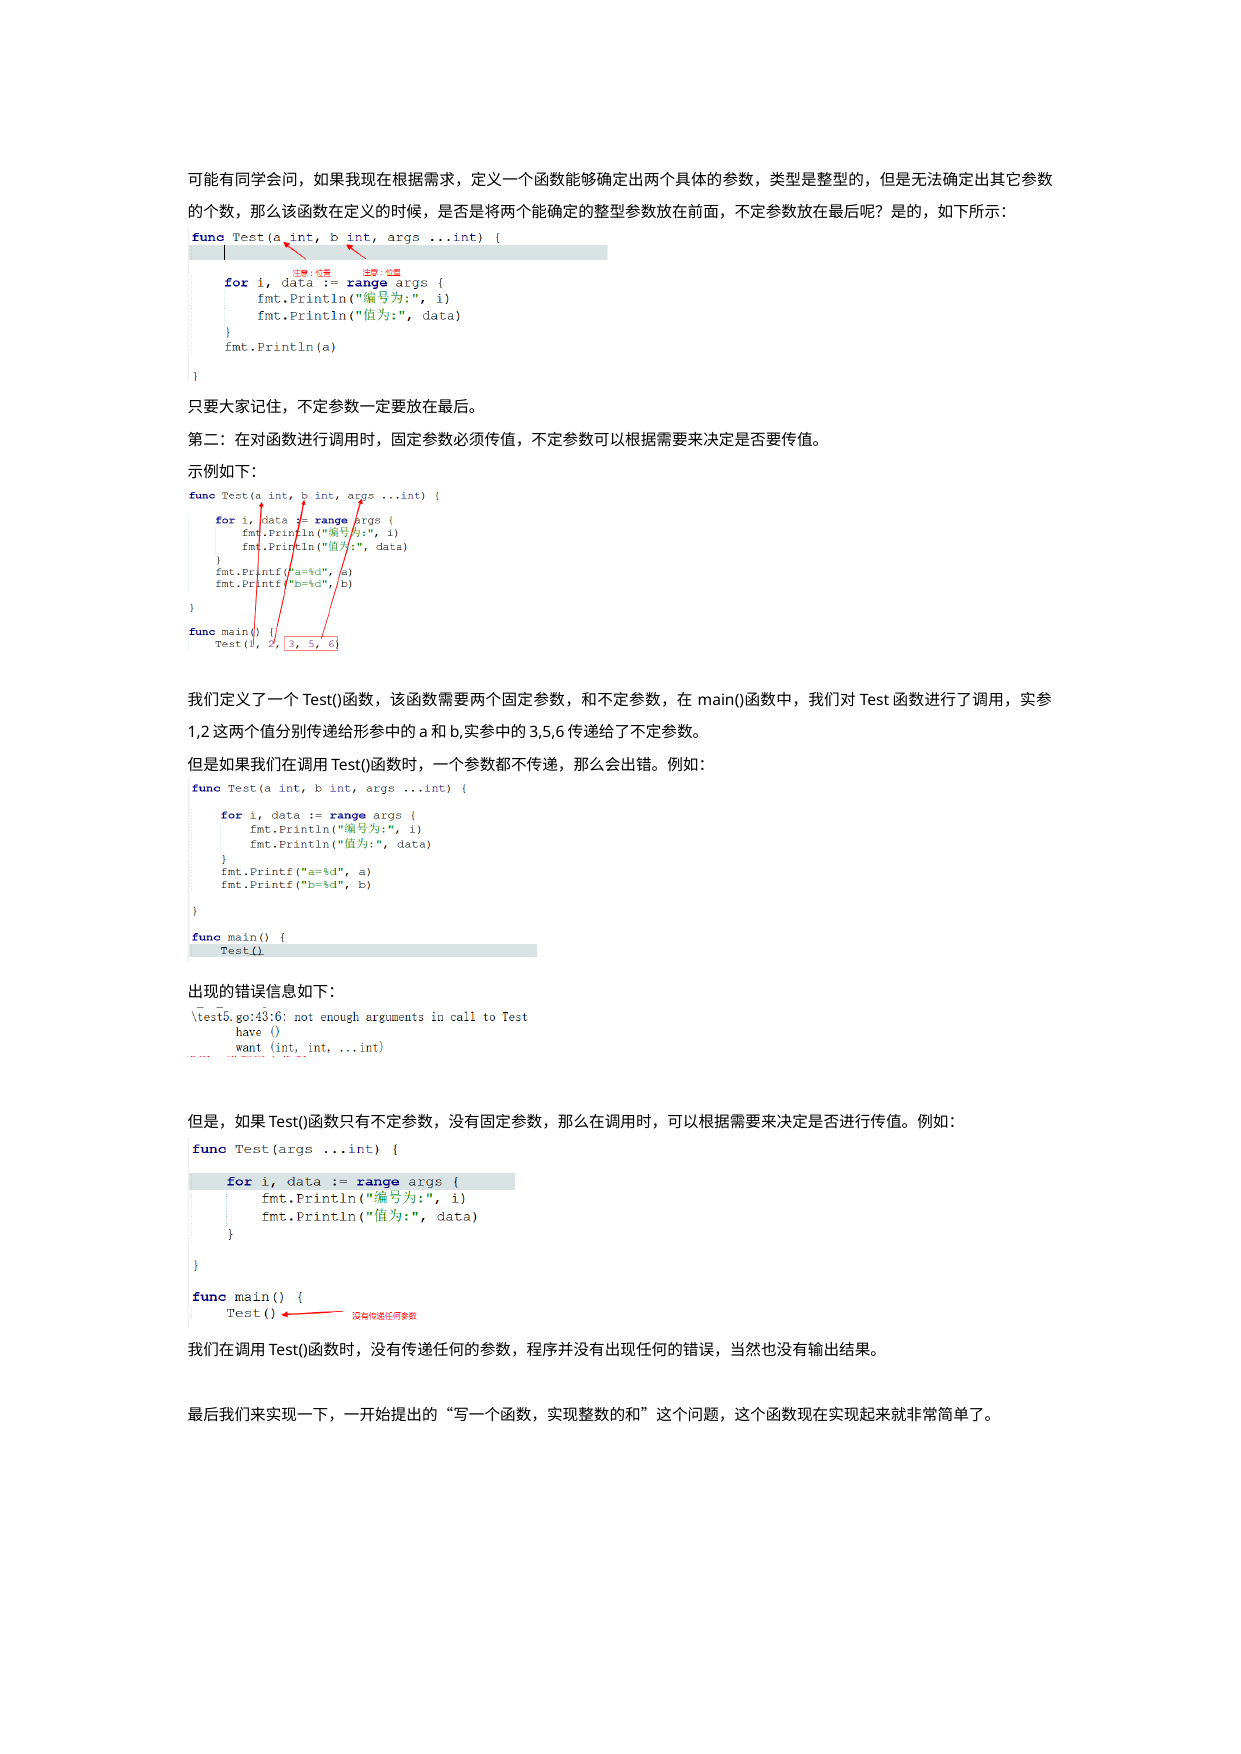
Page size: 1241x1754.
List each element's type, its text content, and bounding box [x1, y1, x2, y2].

text 最后我们来实现一下，一开始提出的“写一个函数，实现整数的和”这个问题，这个函数现在实现起来就非常简单了。 [187, 1397, 1053, 1429]
text 我们在调用Test()函数时，没有传递任何的参数，程序并没有出现任何的错误，当然也没有输出结果。 [187, 1332, 1053, 1364]
text 第二：在对函数进行调用时，固定参数必须传值，不定参数可以根据需要来决定是否要传值。 [187, 422, 1053, 454]
text 只要大家记住，不定参数一定要放在最后。 [187, 389, 1053, 422]
text 但是如果我们在调用Test()函数时，一个参数都不传递，那么会出错。例如： [187, 747, 1053, 779]
text 示例如下： [187, 454, 1053, 487]
text 我们定义了一个Test()函数，该函数需要两个固定参数，和不定参数，在main()函数中，我们对Test函数进行了调用，实参1,2这两个值分别传递给形参中的a和b,实参中的3,5,6传递给了不定参数。 [187, 682, 1053, 747]
picture [187, 487, 472, 656]
picture [187, 227, 608, 381]
picture [187, 1137, 515, 1328]
text 但是，如果Test()函数只有不定参数，没有固定参数，那么在调用时，可以根据需要来决定是否进行传值。例如： [187, 1104, 1053, 1137]
picture [187, 1007, 566, 1057]
picture [187, 779, 538, 962]
text 出现的错误信息如下： [187, 974, 1053, 1007]
text 可能有同学会问，如果我现在根据需求，定义一个函数能够确定出两个具体的参数，类型是整型的，但是无法确定出其它参数的个数，那么该函数在定义的时候，是否是将两个能确定的整型参数放在前面，不定参数放在最后呢？是的，如下所示： [187, 162, 1053, 227]
